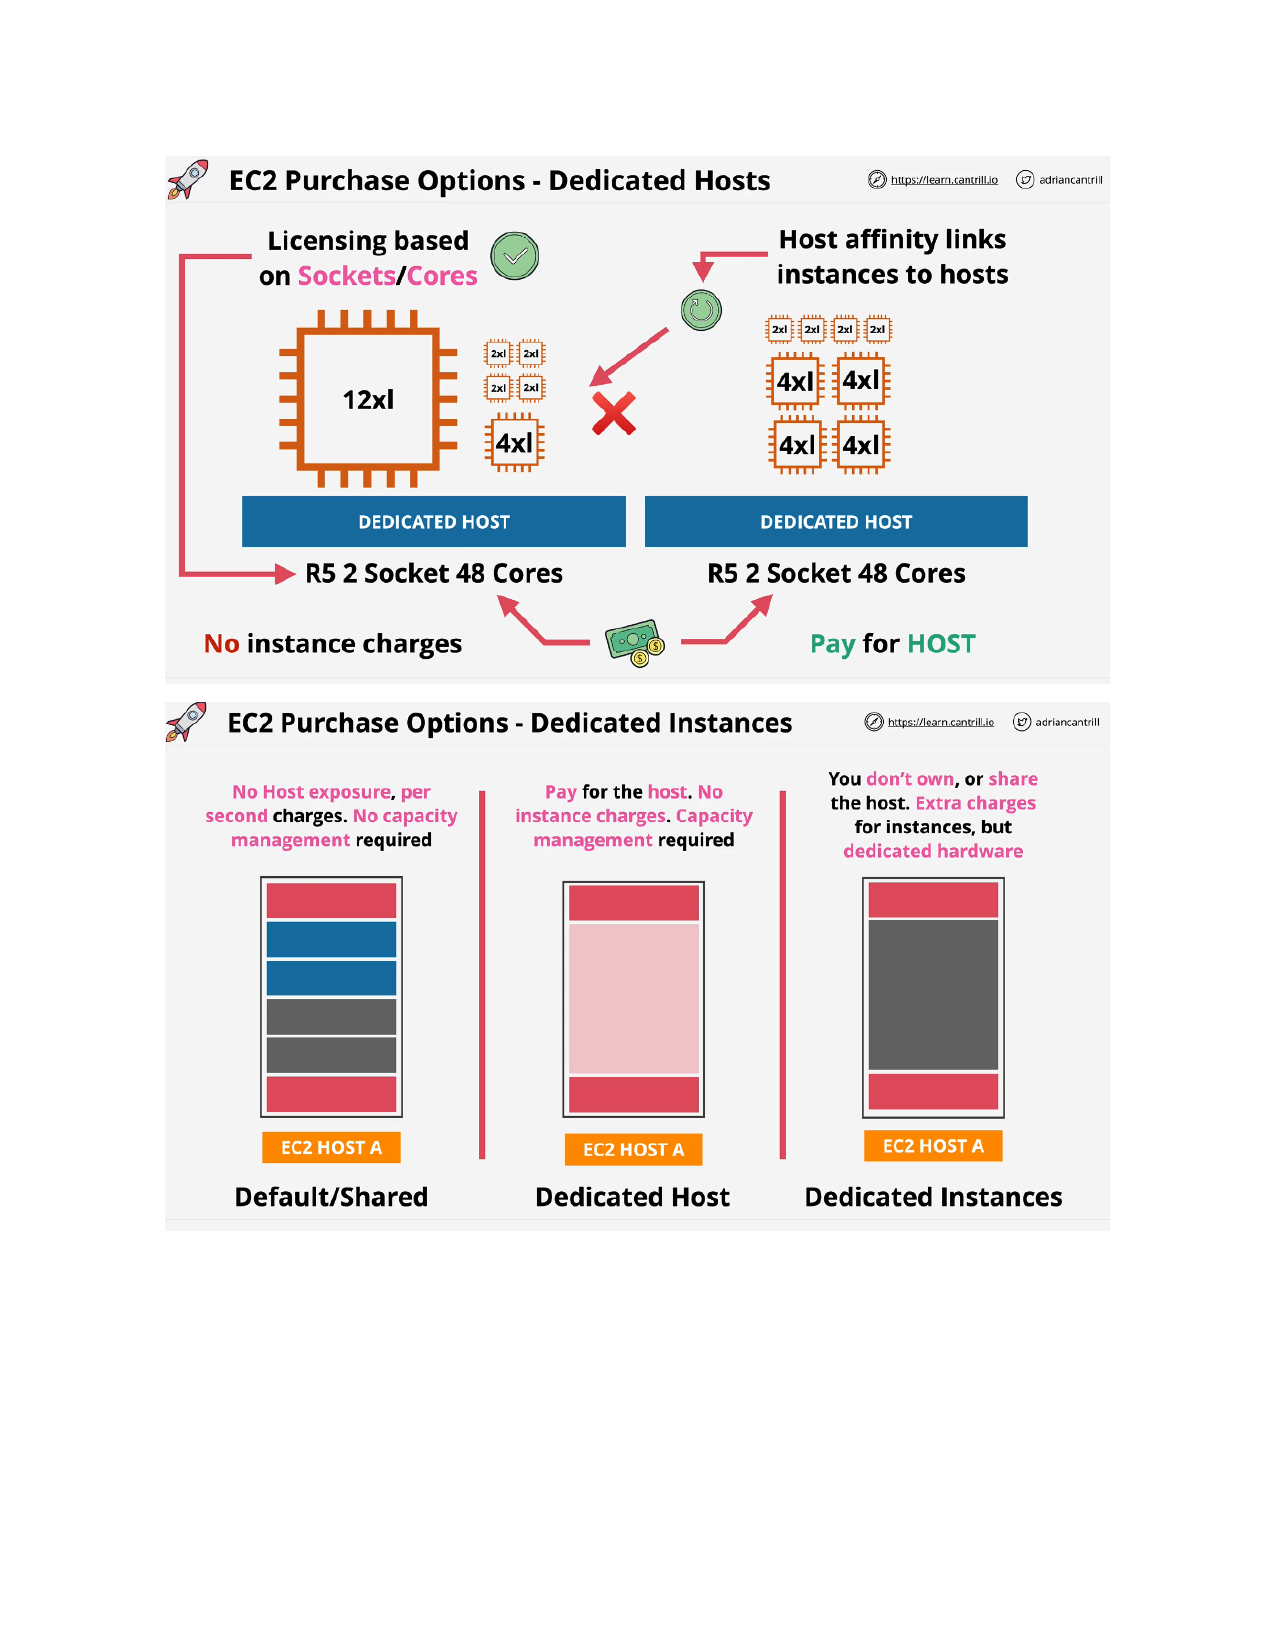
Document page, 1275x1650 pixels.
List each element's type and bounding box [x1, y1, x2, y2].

picture [165, 702, 1111, 1231]
picture [165, 156, 1111, 684]
